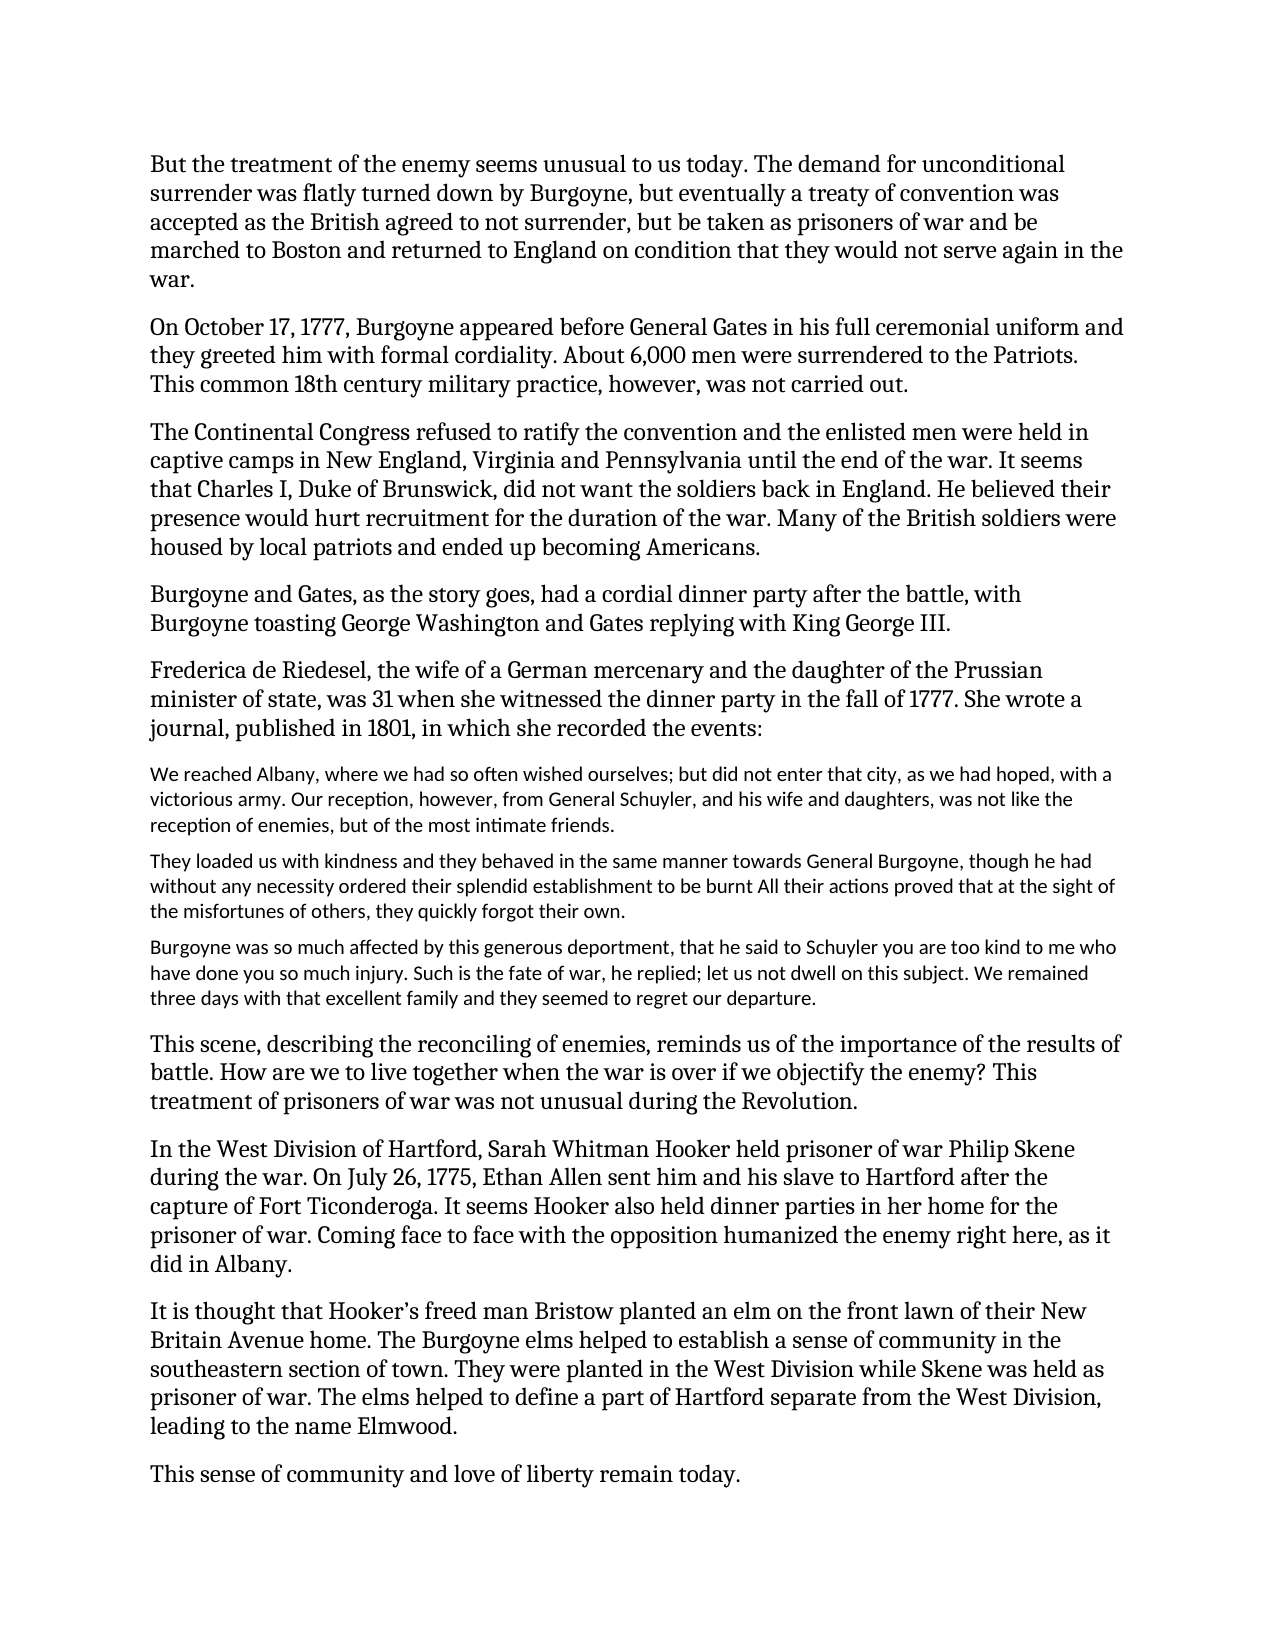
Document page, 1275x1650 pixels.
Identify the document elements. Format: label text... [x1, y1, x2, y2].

text We reached Albany, where we had so often wished ourselves; but did not enter that city, as we had hoped, with a victorious army. Our reception, however, from General Schuyler, and his wife and daughters, was not like the reception of enemies, but of the most intimate friends. [150, 761, 1125, 837]
text Frederica de Riedesel, the wife of a German mercenary and the daughter of the Prussian minister of state, was 31 when she witnessed the dinner party in the fall of 1777. She wrote a journal, published in 1801, in which she recorded the events: [150, 656, 1125, 742]
text It is thought that Hooker’s freed man Bristow planted an elm on the front lawn of their New Britain Avenue home. The Burgoyne elms helped to establish a sense of community in the southeastern section of town. They were planted in the West Division while Skene was held as prisoner of war. The elms helped to define a part of Hartford separate from the West Division, leading to the name Elmwood. [150, 1297, 1125, 1441]
text This scene, describing the reconciling of enemies, reminds us of the importance of the results of battle. How are we to live together when the war is over if we objectify the enemy? This treatment of prisoners of war was not unusual during the Revolution. [150, 1029, 1125, 1116]
text On October 17, 1777, Burgoyne appeared before General Gates in his full ceremonial uniform and they greeted him with formal cordiality. About 6,000 men were surrendered to the Patriots. This common 18th century military practice, however, was not carried out. [150, 312, 1125, 399]
text The Continental Congress refused to ratify the convention and the enlisted men were held in captive camps in New England, Virginia and Pennsylvania until the end of the war. It seems that Charles I, Duke of Brunswick, did not want the soldiers back in England. He believed their presence would hurt recruitment for the duration of the war. Many of the British soldiers were housed by local patriots and ended up becoming Americans. [150, 417, 1125, 561]
text But the treatment of the enemy seems unusual to us today. The demand for unconditional surrender was flatly turned down by Burgoyne, but eventually a treaty of convention was accepted as the British agreed to not surrender, but be taken as prisoners of war and be marched to Boston and returned to England on condition that they would not serve again in the war. [150, 150, 1125, 294]
text In the West Division of Hartford, Sarah Whitman Hooker held prisoner of war Philip Skene during the war. On July 26, 1775, Ethan Allen sent him and his slave to Hartford after the capture of Fort Ticonderoga. It seems Hooker also held dinner parties in her home for the prisoner of war. Coming face to face with the opposition humanized the enemy right here, as it did in Albany. [150, 1134, 1125, 1278]
text Burgoyne and Gates, as the story goes, had a cordial dinner party after the battle, with Burgoyne toasting George Washington and Gates replying with King George III. [150, 580, 1125, 637]
text Burgoyne was so much affected by this generous deportment, that he said to Schuyler you are too kind to me who have done you so much injury. Such is the fate of war, he replied; let us not dwell on this subject. We remained three days with that excellent family and they seemed to regret our departure. [150, 934, 1125, 1011]
text They loaded us with kindness and they behaved in the same manner towards General Burgoyne, though he had without any necessity ordered their splendid establishment to be burnt All their actions proved that at the sight of the misfortunes of others, they quickly forgot their own. [150, 848, 1125, 924]
text This sense of community and love of liberty remain today. [150, 1459, 1125, 1488]
